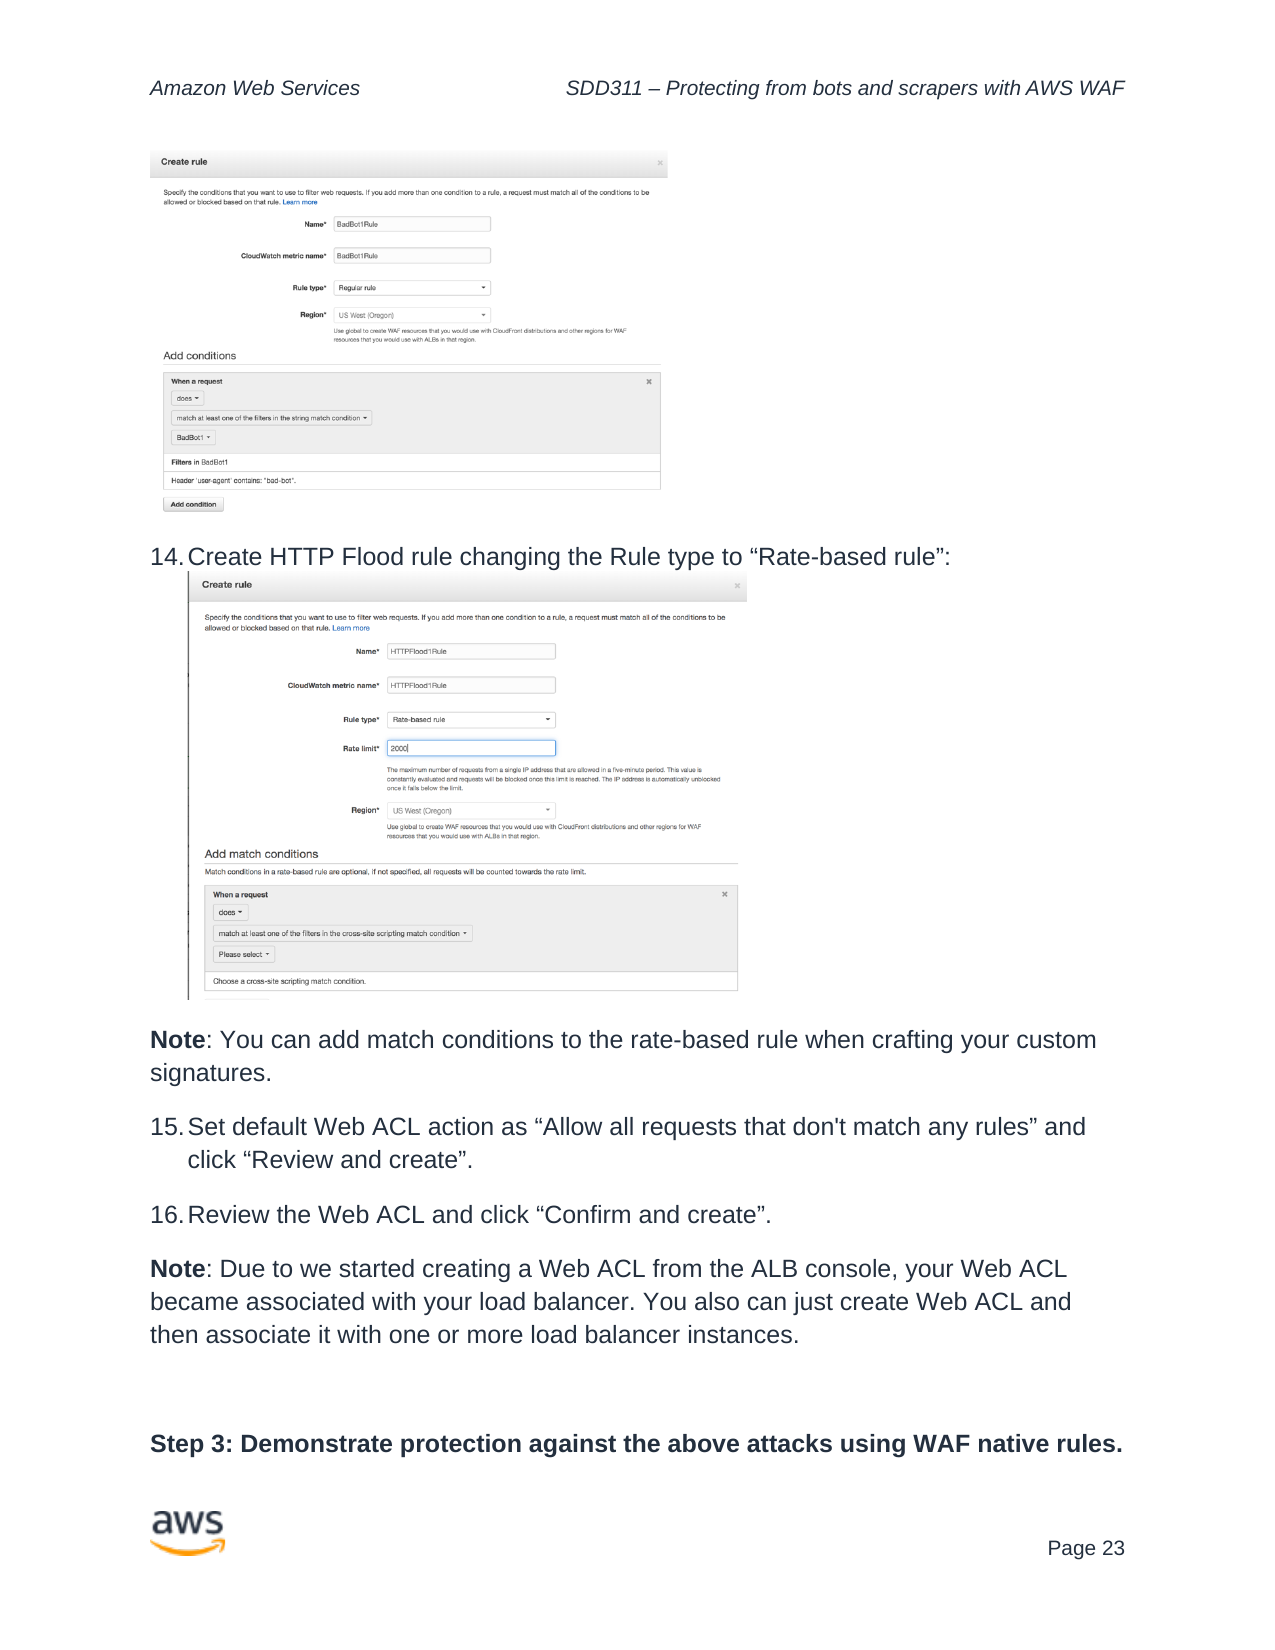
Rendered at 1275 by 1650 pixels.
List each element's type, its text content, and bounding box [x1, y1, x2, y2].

text Note: You can add match conditions to the rate-based rule when crafting your custom signatures. [150, 1020, 1125, 1087]
text Note: Due to we started creating a Web ACL from the ALB console, your Web ACL became associated with your load balancer. You also can just create Web ACL and then associate it with one or more load balancer instances. [150, 1249, 1125, 1349]
list Set default Web ACL action as “Allow all requests that don't match any rules” and click “Review and create”. [150, 1107, 1125, 1174]
list Review the Web ACL and click “Confirm and create”. [150, 1195, 1125, 1228]
picture [187, 571, 747, 1000]
picture [150, 1511, 226, 1556]
text Step 3: Demonstrate protection against the above attacks using WAF native rules. [150, 1424, 1125, 1457]
picture [150, 150, 668, 517]
